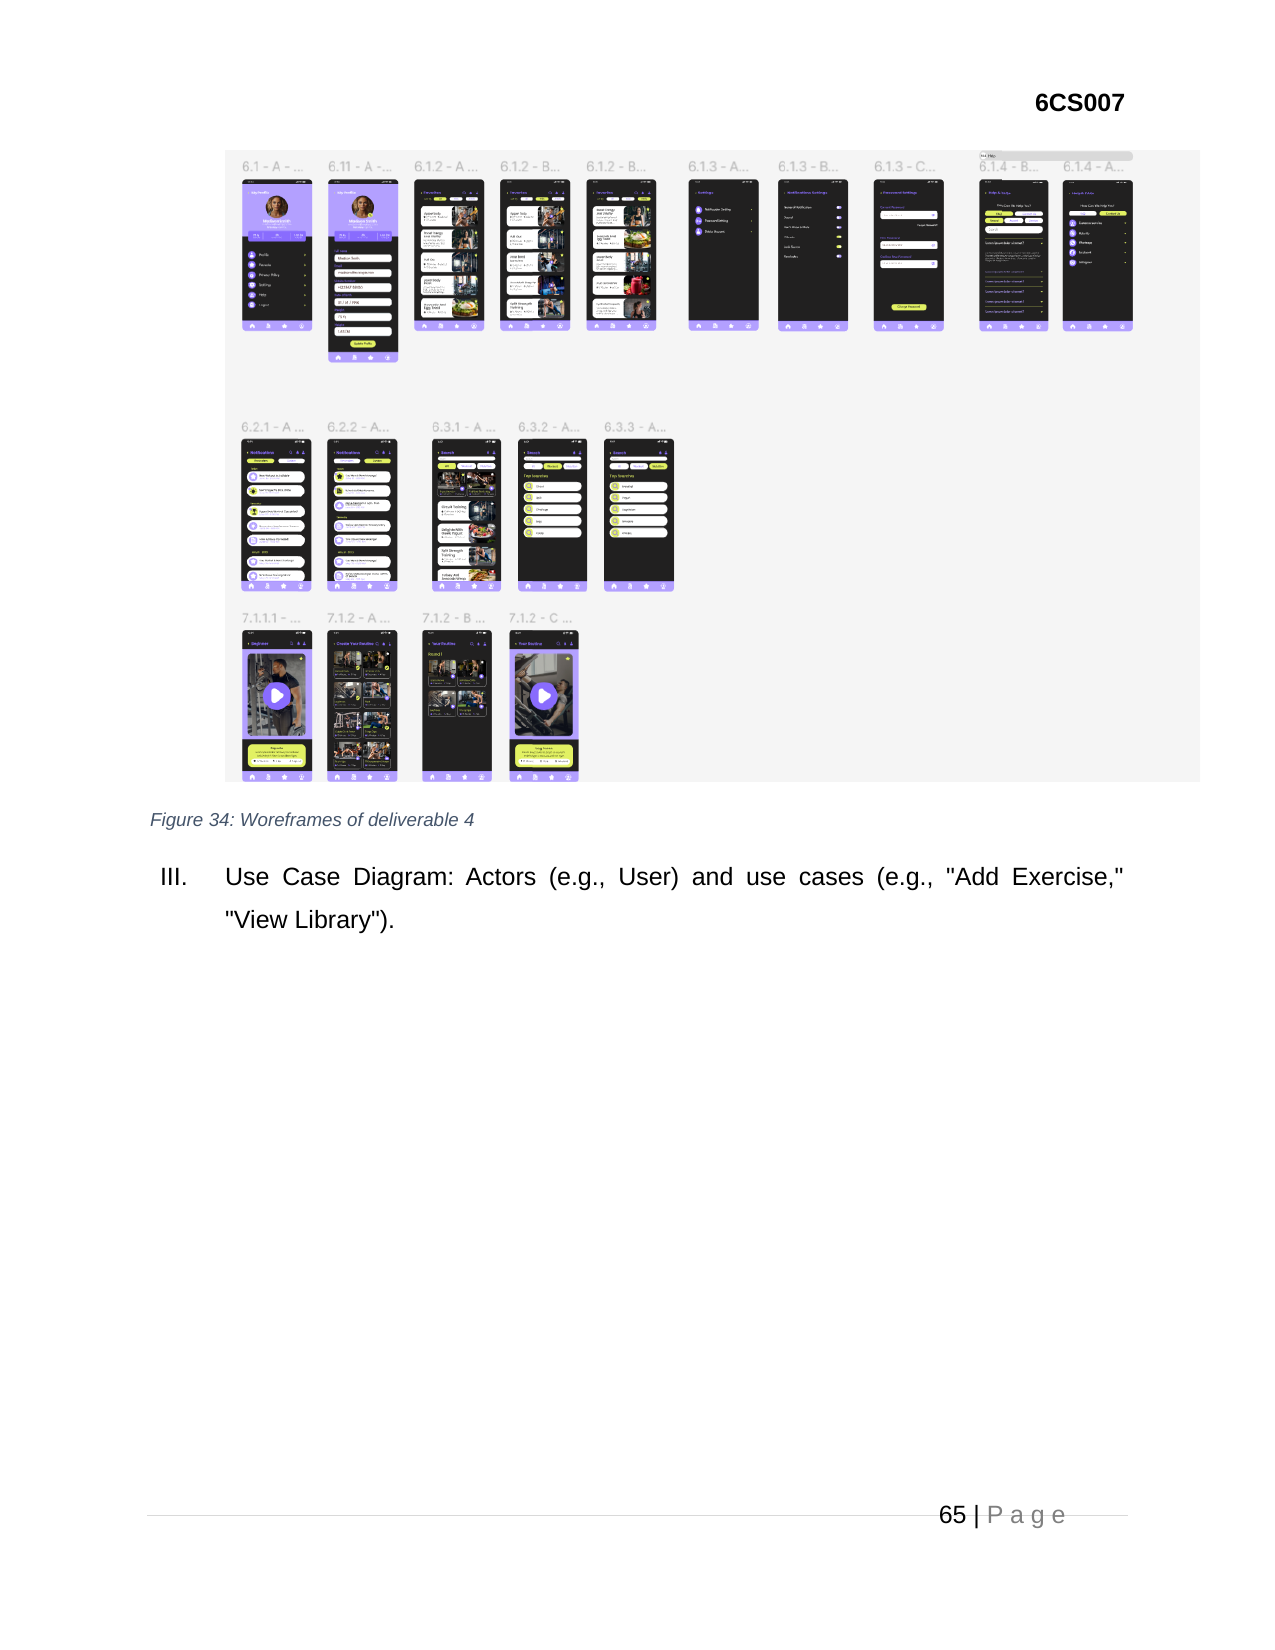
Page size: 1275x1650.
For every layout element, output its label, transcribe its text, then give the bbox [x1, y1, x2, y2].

text Figure 34: Woreframes of deliverable 4 [150, 808, 1125, 830]
list Use Case Diagram: Actors (e.g., User) and use cases (e.g., "Add Exercise," "View Library"). [187, 862, 1125, 933]
picture [225, 150, 1200, 782]
